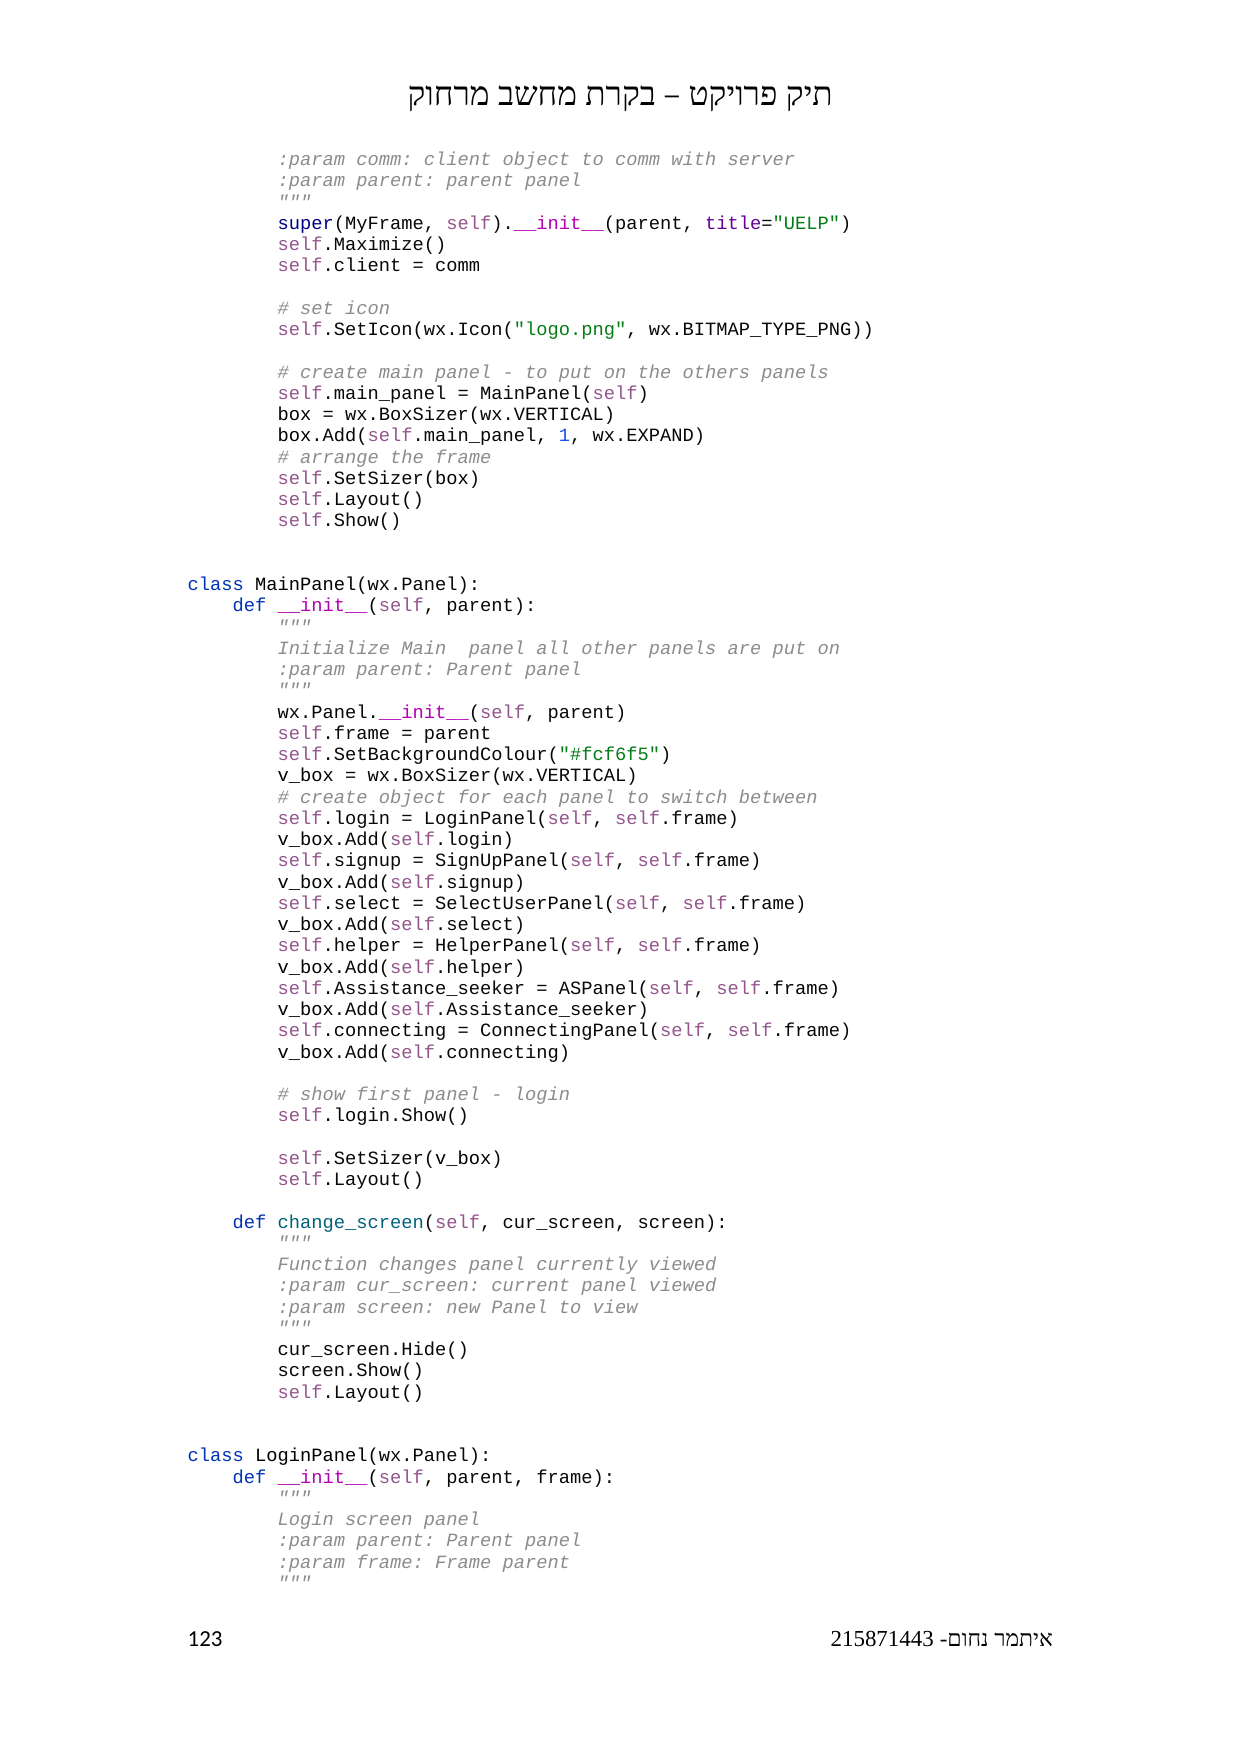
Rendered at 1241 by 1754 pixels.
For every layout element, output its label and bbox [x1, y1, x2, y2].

text [187, 150, 1053, 1595]
